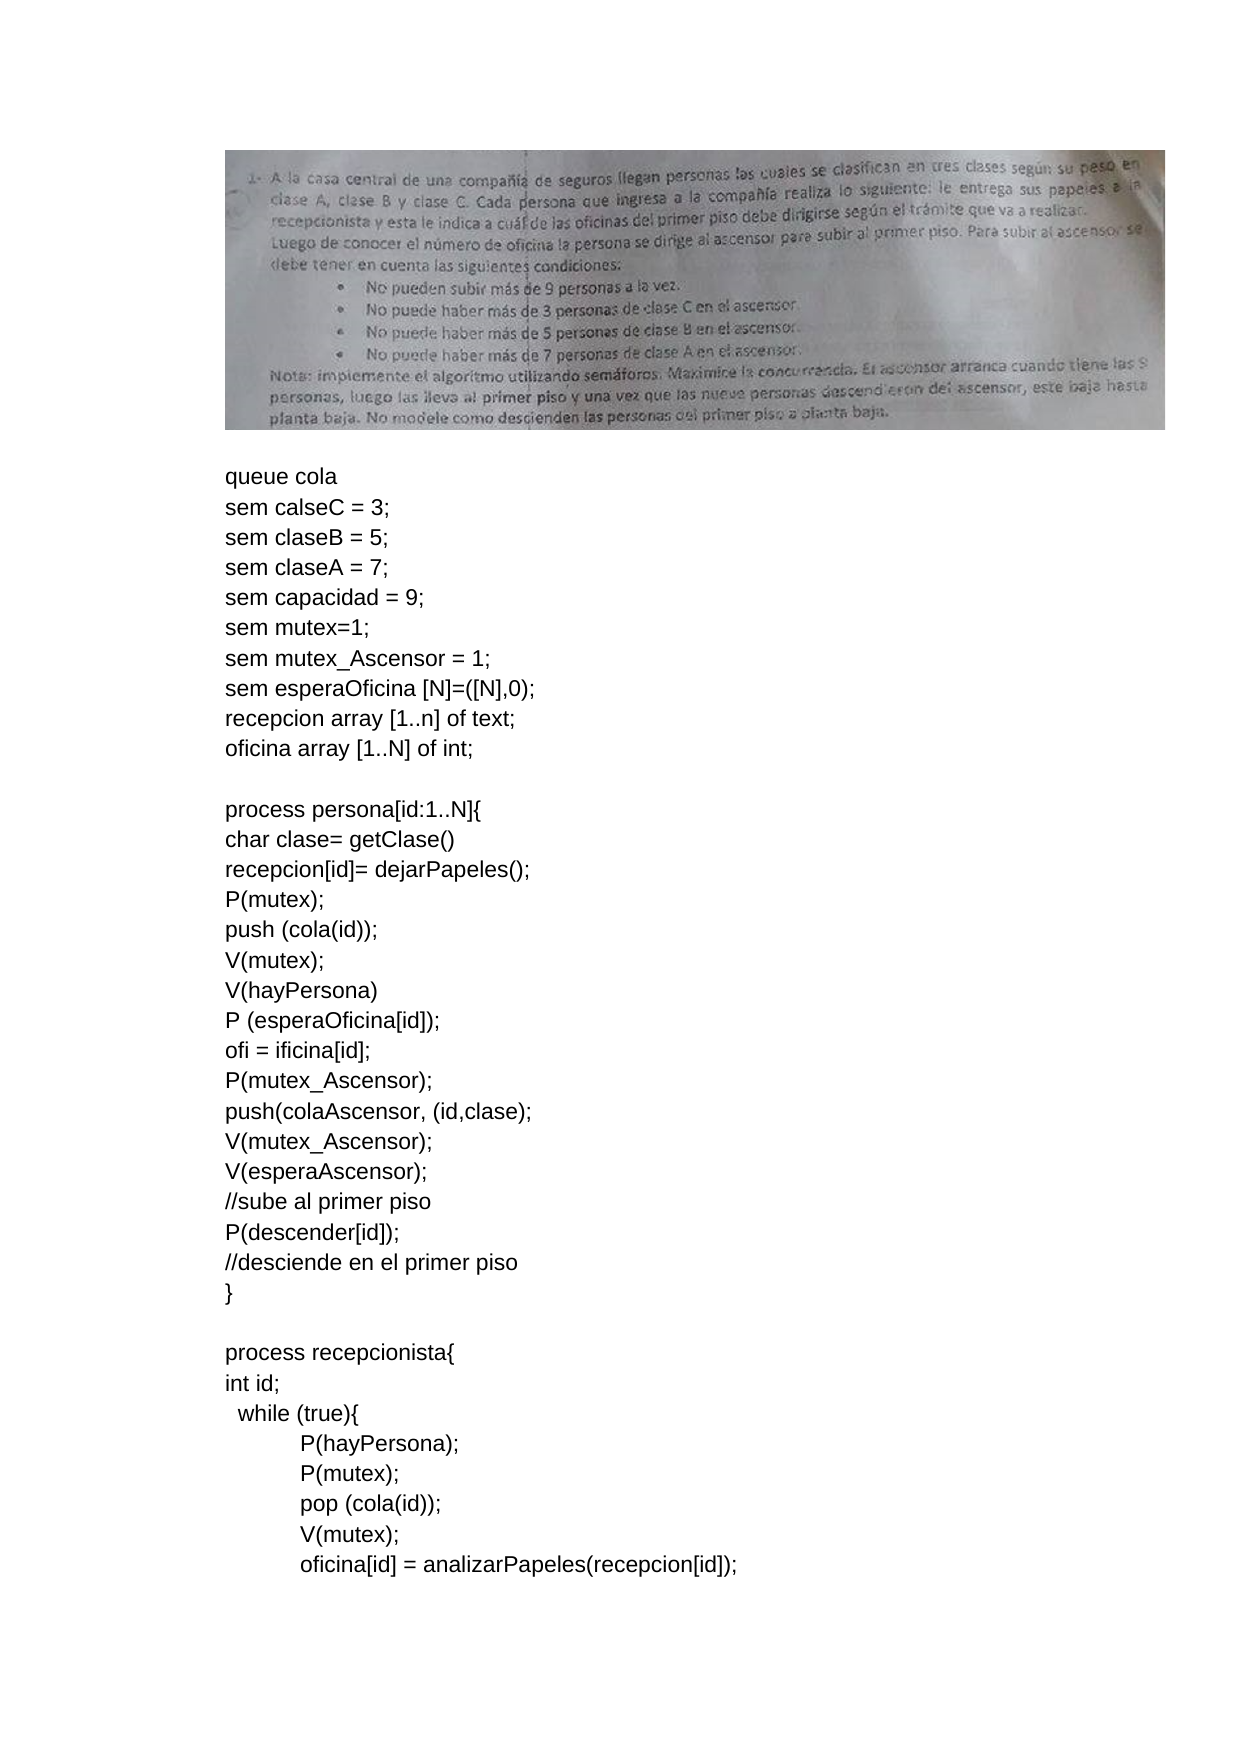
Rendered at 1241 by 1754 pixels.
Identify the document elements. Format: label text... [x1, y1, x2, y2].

picture [225, 150, 1166, 430]
text V(hayPersona) [225, 977, 1090, 1003]
text pop (cola(id)); [225, 1490, 1090, 1517]
text V(mutex); [225, 947, 1090, 973]
text V(esperaAscensor); [225, 1158, 1090, 1184]
text P(mutex); [225, 1460, 1090, 1486]
text recepcion array [1..n] of text; [225, 705, 1090, 731]
text int id; [225, 1369, 1090, 1396]
text //sube al primer piso [225, 1188, 1090, 1214]
text } [225, 1279, 1090, 1305]
text //desciende en el primer piso [225, 1249, 1090, 1275]
text push (cola(id)); [225, 916, 1090, 943]
text sem mutex=1; [225, 614, 1090, 641]
text sem claseA = 7; [225, 554, 1090, 580]
text ofi = ificina[id]; [225, 1037, 1090, 1063]
text recepcion[id]= dejarPapeles(); [225, 856, 1090, 882]
text process recepcionista{ [225, 1339, 1090, 1366]
text P(hayPersona); [225, 1430, 1090, 1456]
text sem capacidad = 9; [225, 584, 1090, 610]
text sem esperaOficina [N]=([N],0); [225, 675, 1090, 701]
text oficina array [1..N] of int; [225, 735, 1090, 761]
text sem calseC = 3; [225, 493, 1090, 520]
text P (esperaOficina[id]); [225, 1007, 1090, 1033]
text V(mutex_Ascensor); [225, 1128, 1090, 1154]
text char clase= getClase() [225, 826, 1090, 852]
text V(mutex); [225, 1521, 1090, 1547]
text queue cola [225, 463, 1090, 489]
text while (true){ [225, 1400, 1090, 1426]
text P(mutex_Ascensor); [225, 1067, 1090, 1094]
text push(colaAscensor, (id,clase); [225, 1098, 1090, 1124]
text P(mutex); [225, 886, 1090, 912]
text oficina[id] = analizarPapeles(recepcion[id]); [225, 1551, 1090, 1577]
text process persona[id:1..N]{ [225, 796, 1090, 822]
text P(descender[id]); [225, 1218, 1090, 1245]
text sem claseB = 5; [225, 524, 1090, 550]
text sem mutex_Ascensor = 1; [225, 644, 1090, 671]
